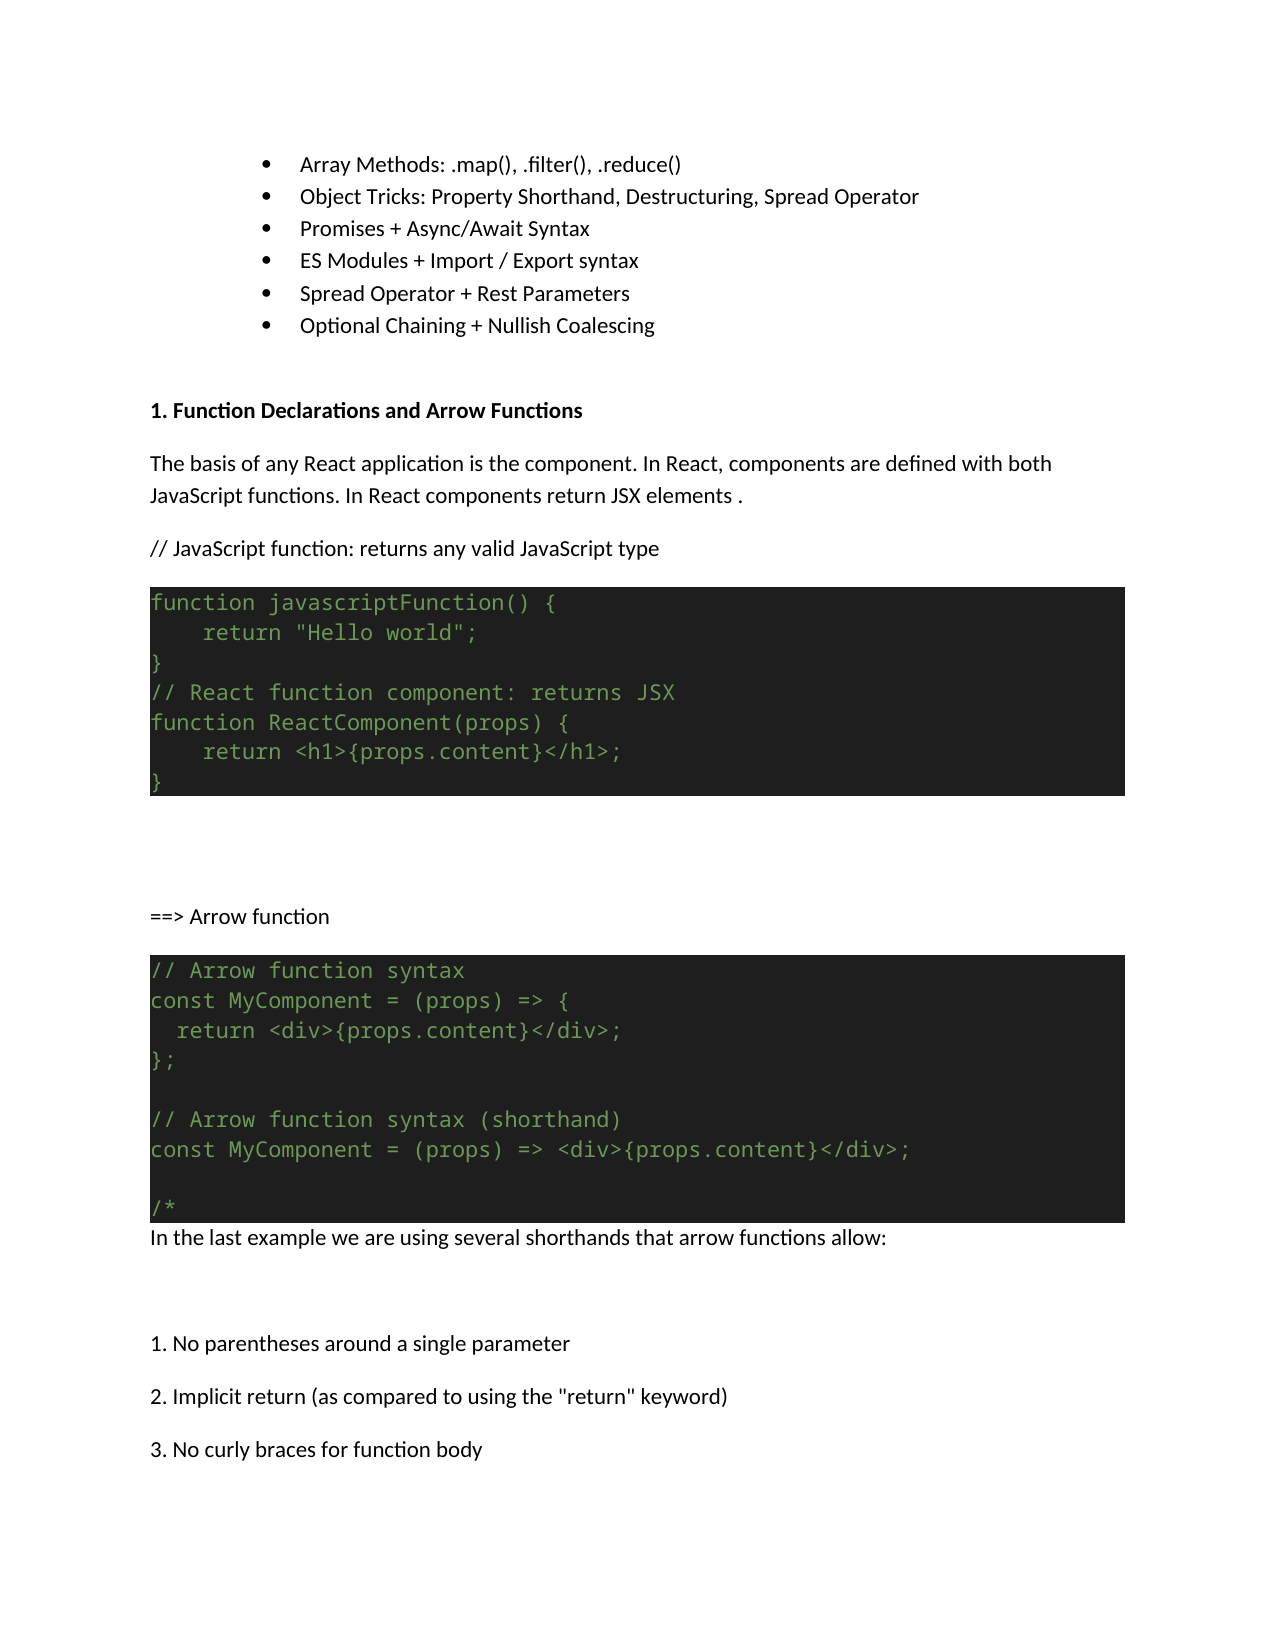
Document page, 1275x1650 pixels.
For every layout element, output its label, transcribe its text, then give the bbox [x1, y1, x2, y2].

text In the last example we are using several shorthands that arrow functions allow: [150, 1223, 1125, 1251]
text 3. No curly braces for function body [150, 1435, 1125, 1463]
text function ReactComponent(props) { [150, 707, 1125, 736]
text // React function component: returns JSX [150, 677, 1125, 707]
text // JavaScript function: returns any valid JavaScript type [150, 534, 1125, 562]
text ==> Arrow function [150, 902, 1125, 930]
text 2. Implicit return (as compared to using the "return" keyword) [150, 1382, 1125, 1410]
list Optional Chaining + Nullish Coalescing [262, 311, 1125, 339]
text const MyComponent = (props) => { [150, 985, 1125, 1014]
text function javascriptFunction() { [150, 587, 1125, 617]
text } [150, 766, 1125, 796]
text } [150, 647, 1125, 677]
text // Arrow function syntax [150, 955, 1125, 985]
text 1. Function Declarations and Arrow Functions [150, 396, 1125, 424]
list Object Tricks: Property Shorthand, Destructuring, Spread Operator [262, 182, 1125, 210]
text }; [150, 1044, 1125, 1074]
text // Arrow function syntax (shorthand) [150, 1104, 1125, 1134]
list Spread Operator + Rest Parameters [262, 279, 1125, 307]
list Array Methods: .map(), .filter(), .reduce() [262, 150, 1125, 178]
text return <h1>{props.content}</h1>; [150, 736, 1125, 766]
text /* [150, 1193, 1125, 1223]
text The basis of any React application is the component. In React, components are defined with both JavaScript functions. In React components return JSX elements . [150, 449, 1125, 509]
text const MyComponent = (props) => <div>{props.content}</div>; [150, 1134, 1125, 1163]
text 1. No parentheses around a single parameter [150, 1329, 1125, 1357]
text return "Hello world"; [150, 617, 1125, 647]
list Promises + Async/Await Syntax [262, 214, 1125, 242]
list ES Modules + Import / Export syntax [262, 247, 1125, 274]
text return <div>{props.content}</div>; [150, 1014, 1125, 1044]
